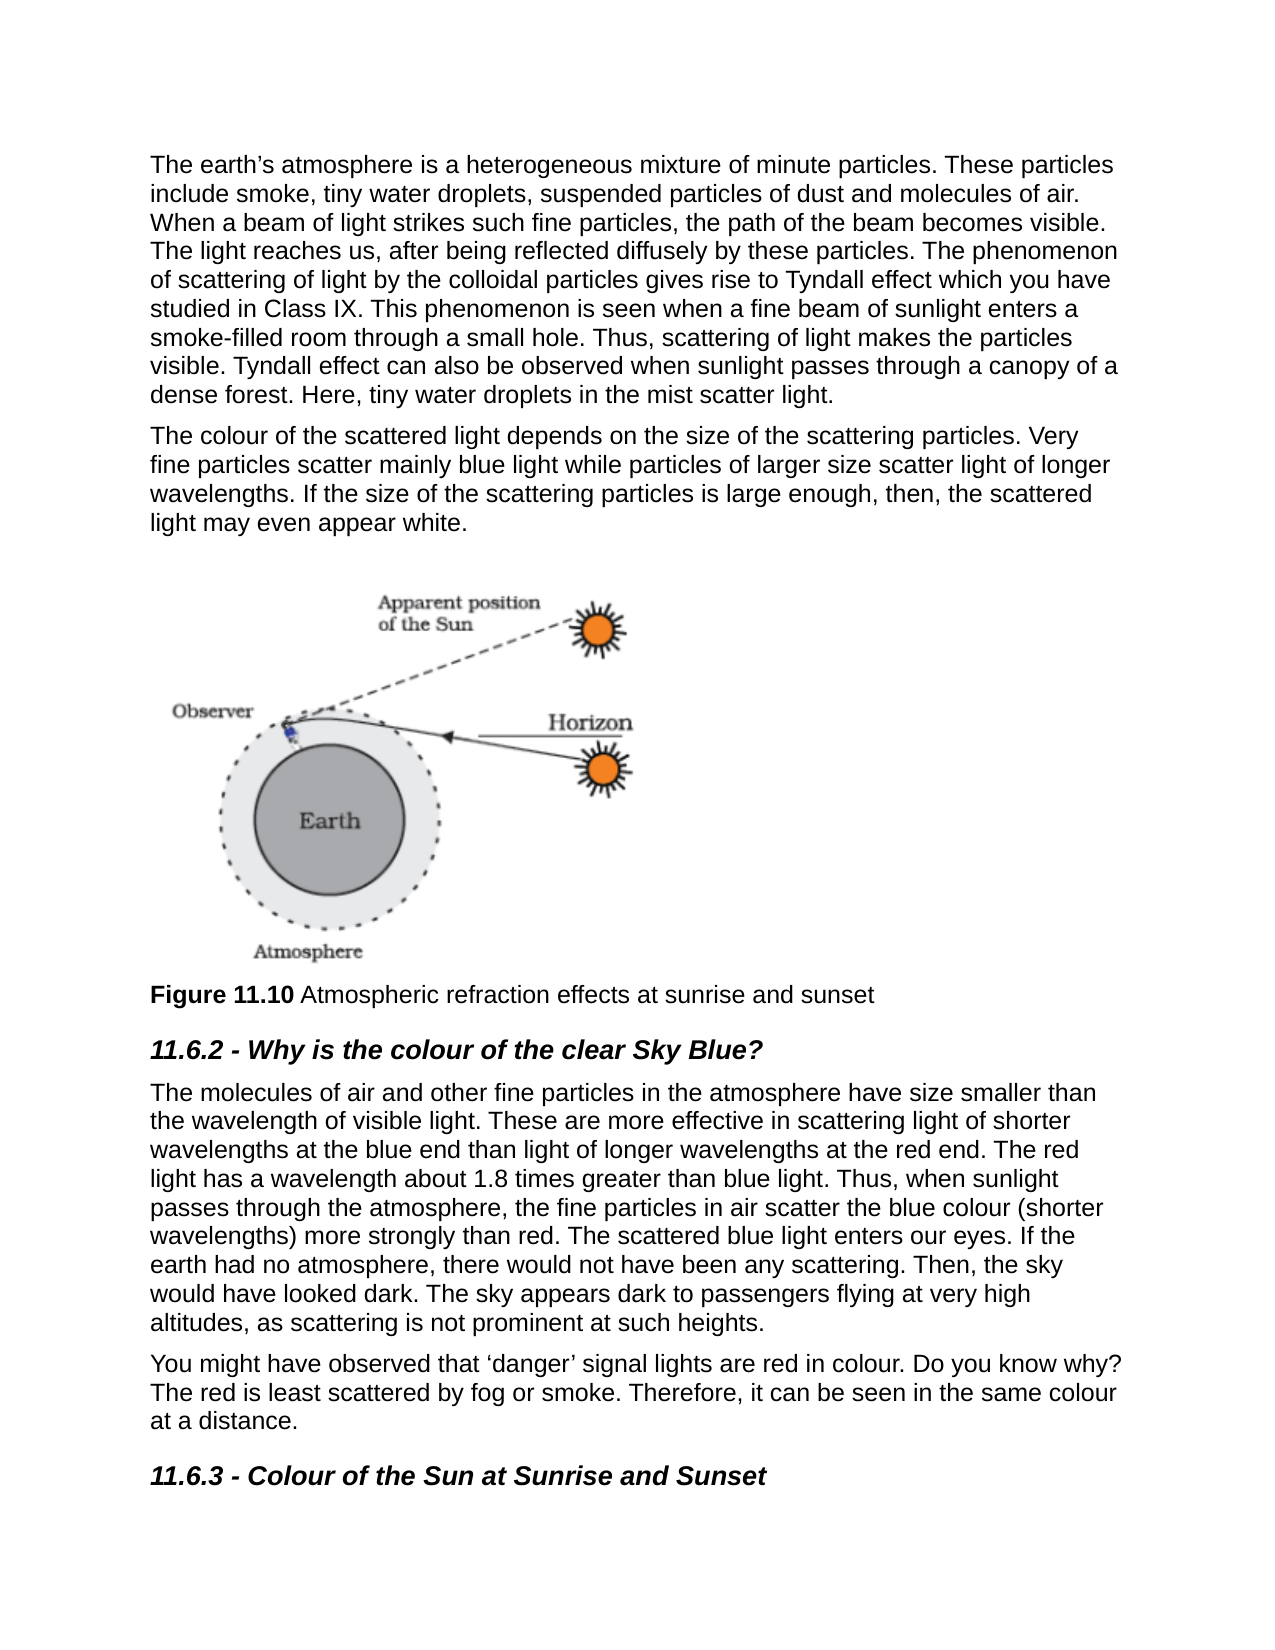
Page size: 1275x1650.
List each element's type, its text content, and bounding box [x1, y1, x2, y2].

text Figure 11.10 Atmospheric refraction effects at sunrise and sunset [150, 980, 1125, 1009]
subtitle 11.6.2 - Why is the colour of the clear Sky Blue? [150, 1034, 1125, 1065]
text The molecules of air and other fine particles in the atmosphere have size smaller than the wavelength of visible light. These are more effective in scattering light of shorter wavelengths at the blue end than light of longer wavelengths at the red end. The red light has a wavelength about 1.8 times greater than blue light. Thus, when sunlight passes through the atmosphere, the fine particles in air scatter the blue colour (shorter wavelengths) more strongly than red. The scattered blue light enters our eyes. If the earth had no atmosphere, there would not have been any scattering. Then, the sky would have looked dark. The sky appears dark to passengers flying at very high altitudes, as scattering is not prominent at such heights. [150, 1077, 1125, 1336]
text The colour of the scattered light depends on the size of the scattering particles. Very fine particles scatter mainly blue light while particles of larger size scatter light of longer wavelengths. If the size of the scattering particles is large enough, then, the scattered light may even appear white. [150, 421, 1125, 536]
text The earth’s atmosphere is a heterogeneous mixture of minute particles. These particles include smoke, tiny water droplets, suspended particles of dust and molecules of air. When a beam of light strikes such fine particles, the path of the beam becomes visible. The light reaches us, after being reflected diffusely by these particles. The phenomenon of scattering of light by the colloidal particles gives rise to Tyndall effect which you have studied in Class IX. This phenomenon is seen when a fine beam of sunlight enters a smoke-filled room through a small hole. Thus, scattering of light makes the particles visible. Tyndall effect can also be observed when sunlight passes through a canopy of a dense forest. Here, tiny water droplets in the mist scatter light. [150, 150, 1125, 409]
text You might have observed that ‘danger’ signal lights are red in colour. Do you know why? The red is least scattered by fog or smoke. Therefore, it can be seen in the same colour at a distance. [150, 1349, 1125, 1435]
picture [150, 548, 702, 968]
subtitle 11.6.3 - Colour of the Sun at Sunrise and Sunset [150, 1460, 1125, 1491]
